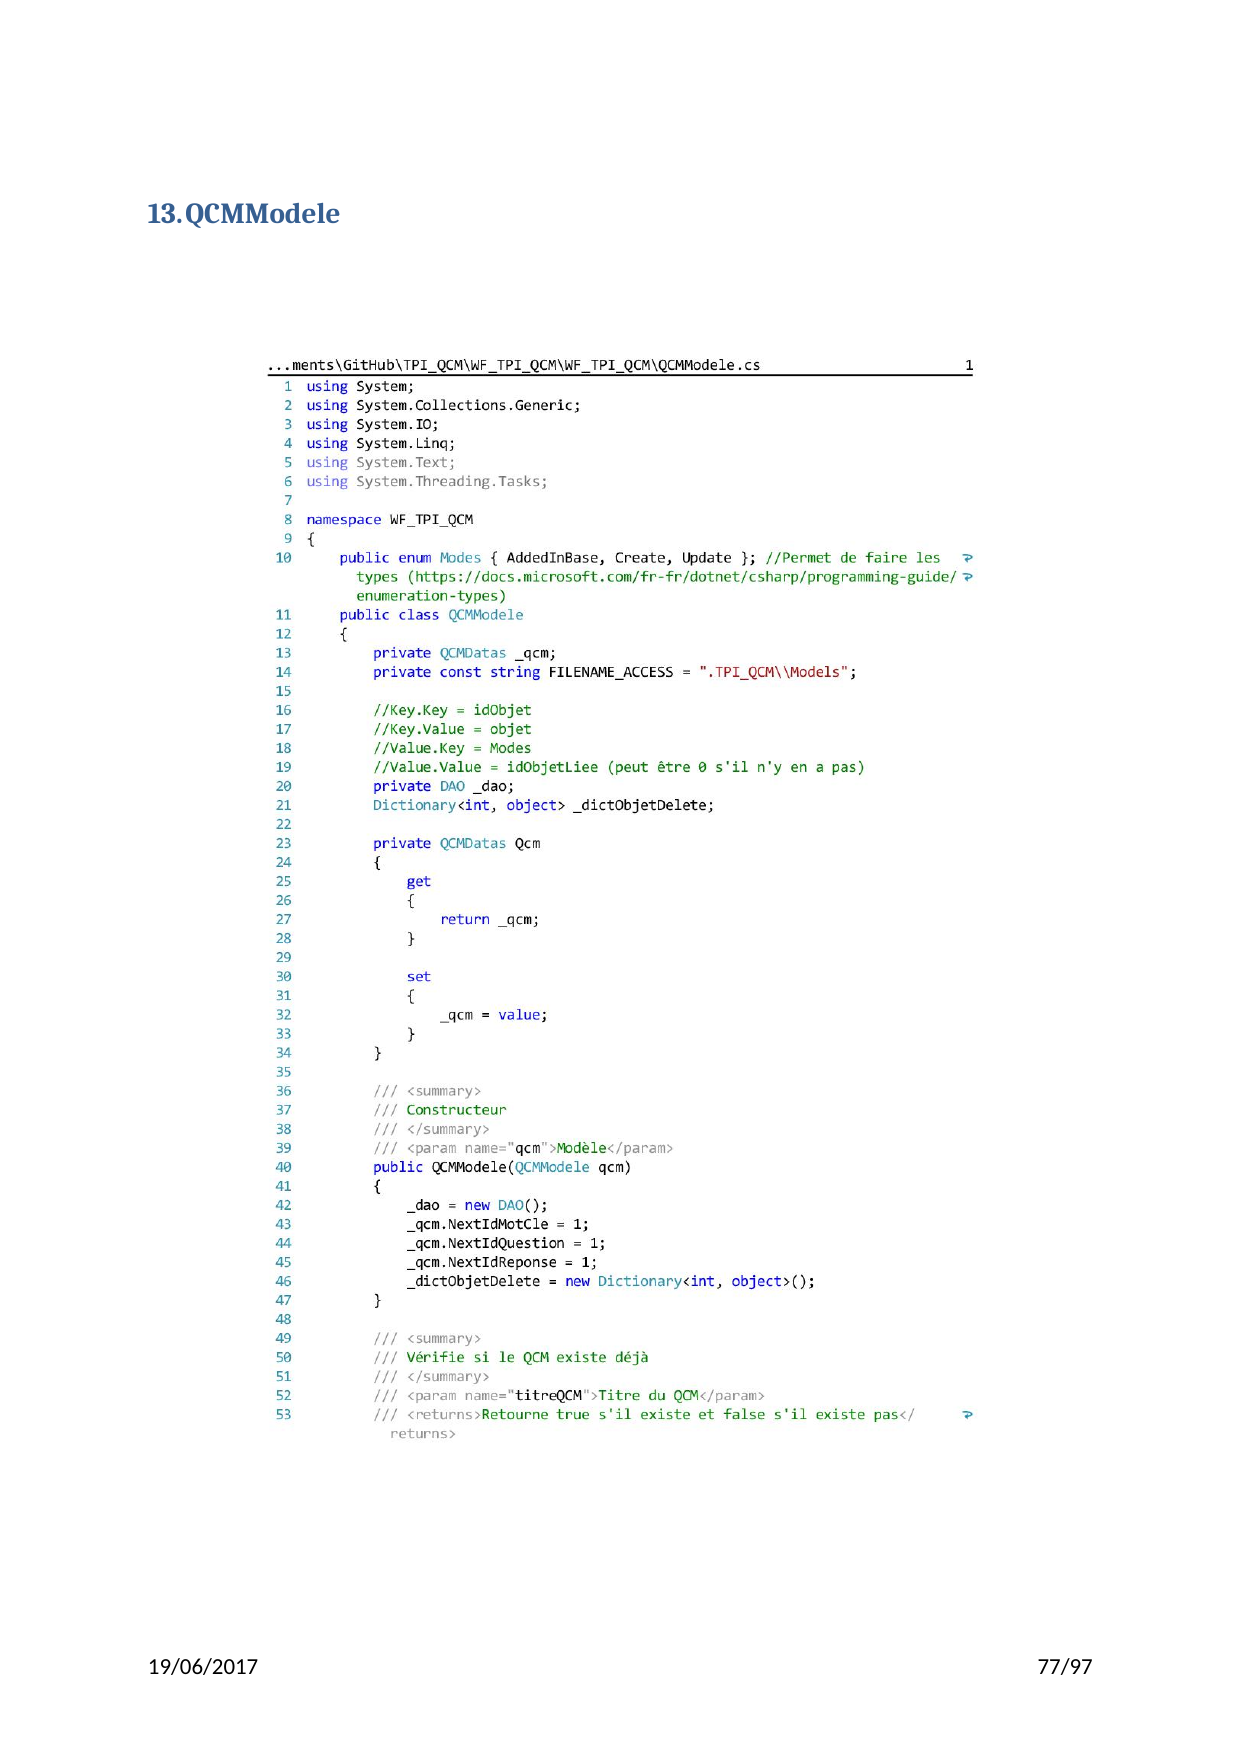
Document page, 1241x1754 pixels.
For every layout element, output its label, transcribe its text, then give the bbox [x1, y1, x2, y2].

subtitle QCMModele [148, 198, 1093, 231]
picture [147, 236, 1093, 1572]
